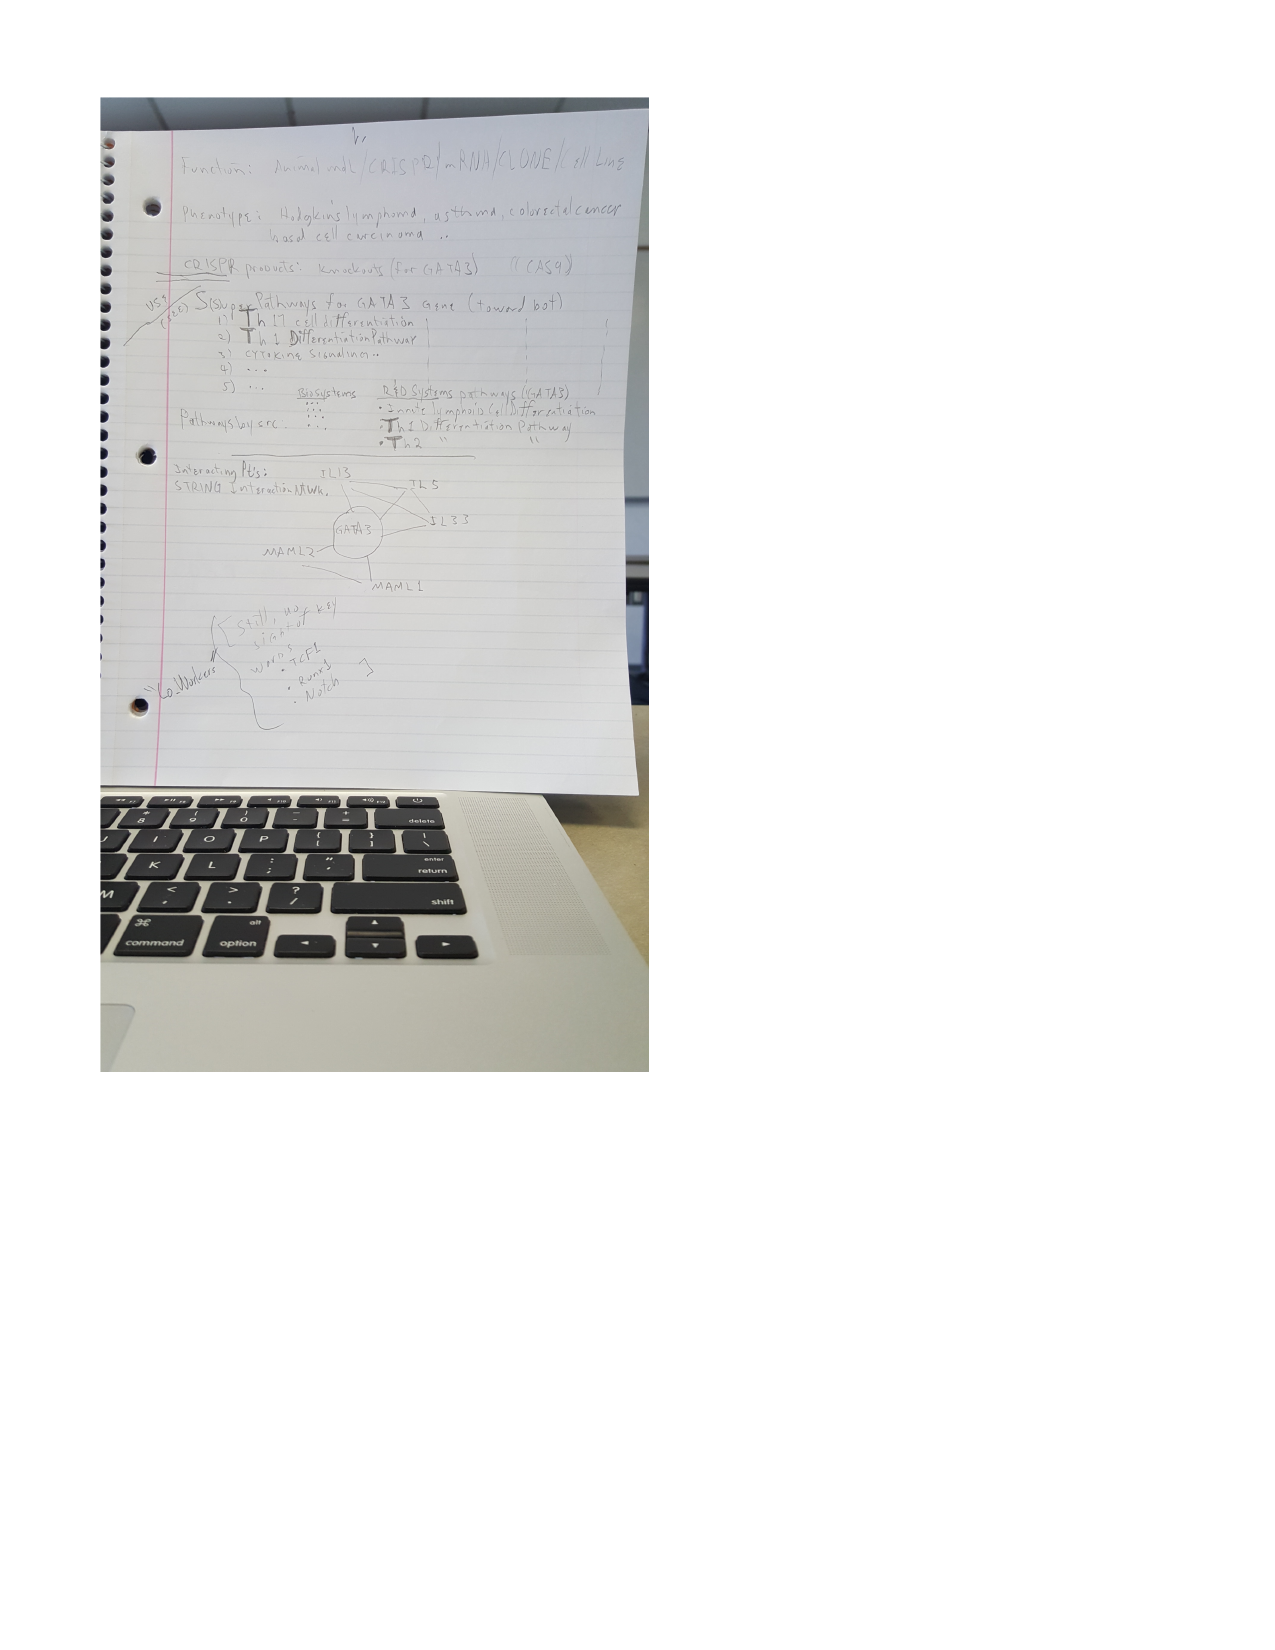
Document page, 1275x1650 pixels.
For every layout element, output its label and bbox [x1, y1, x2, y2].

picture [101, 99, 649, 1072]
